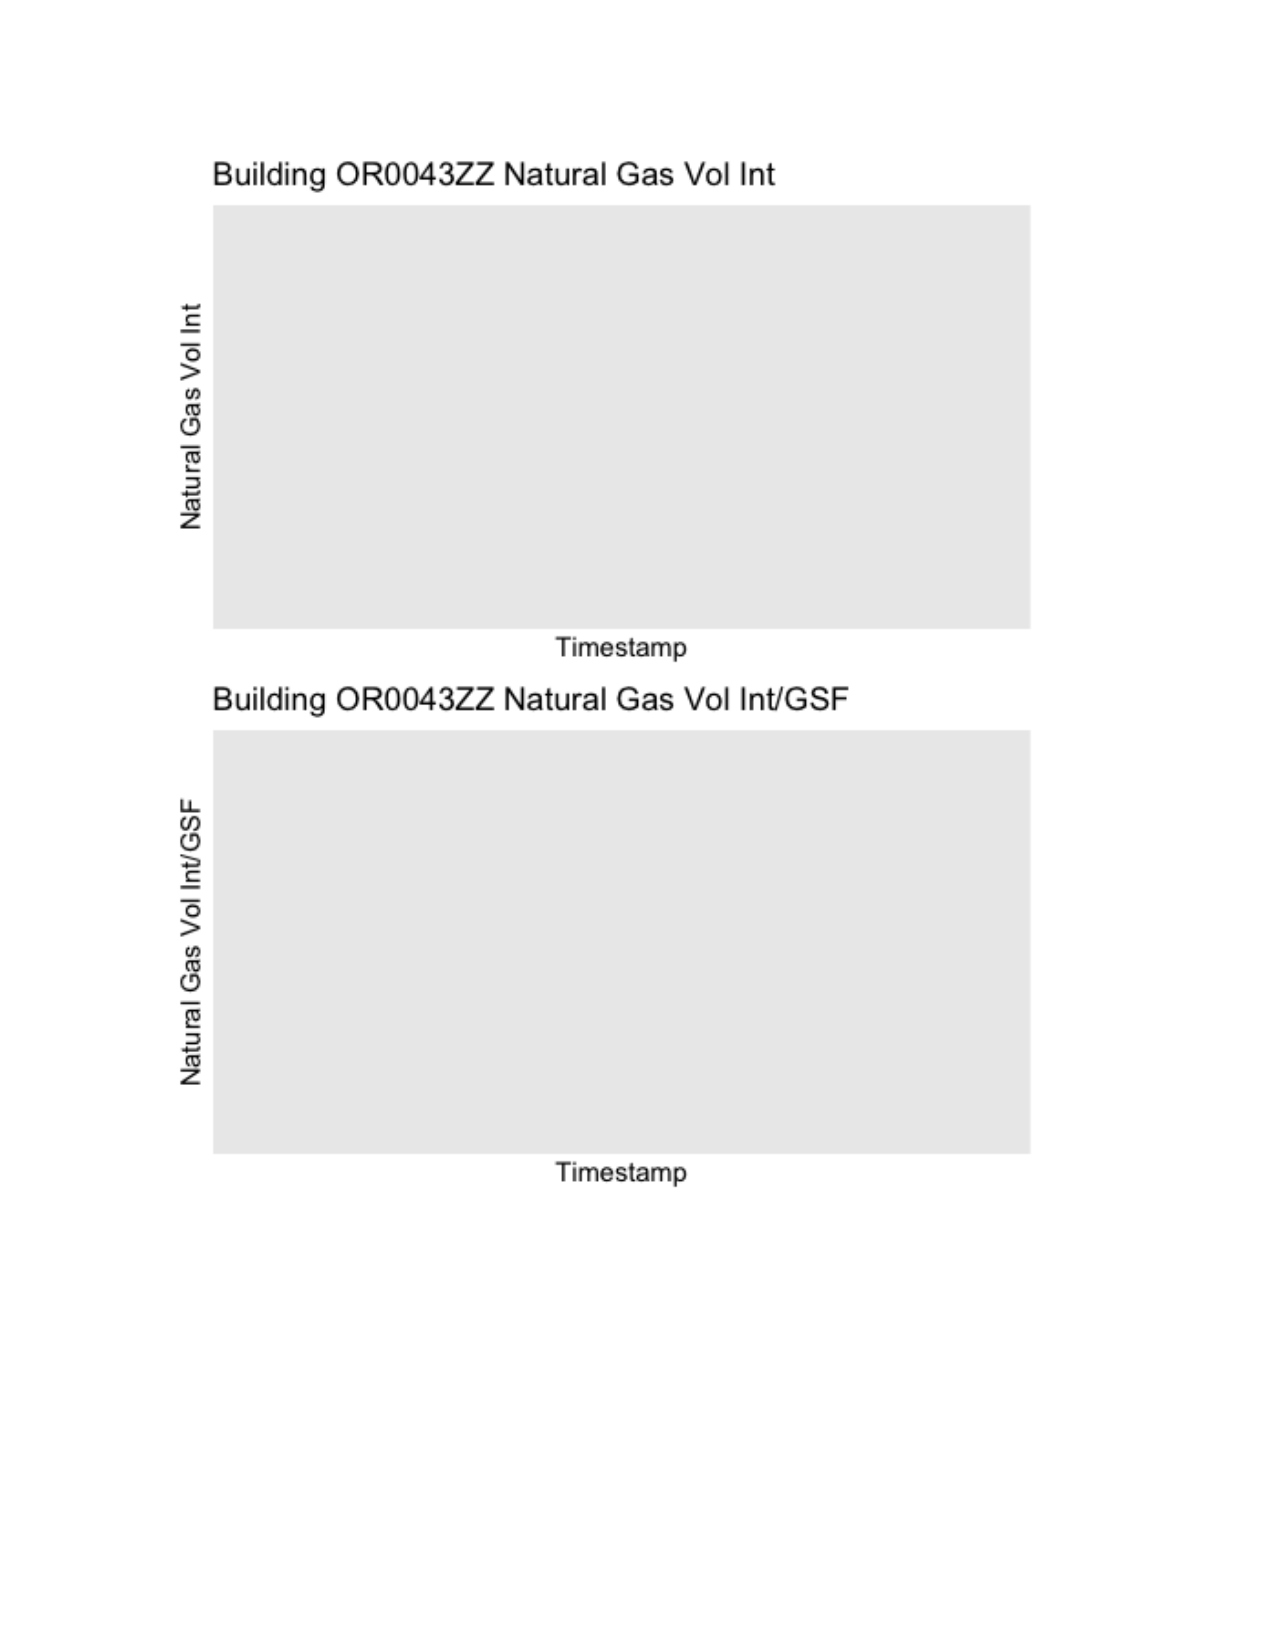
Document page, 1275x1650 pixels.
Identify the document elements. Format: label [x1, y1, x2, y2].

picture [168, 150, 1044, 1200]
